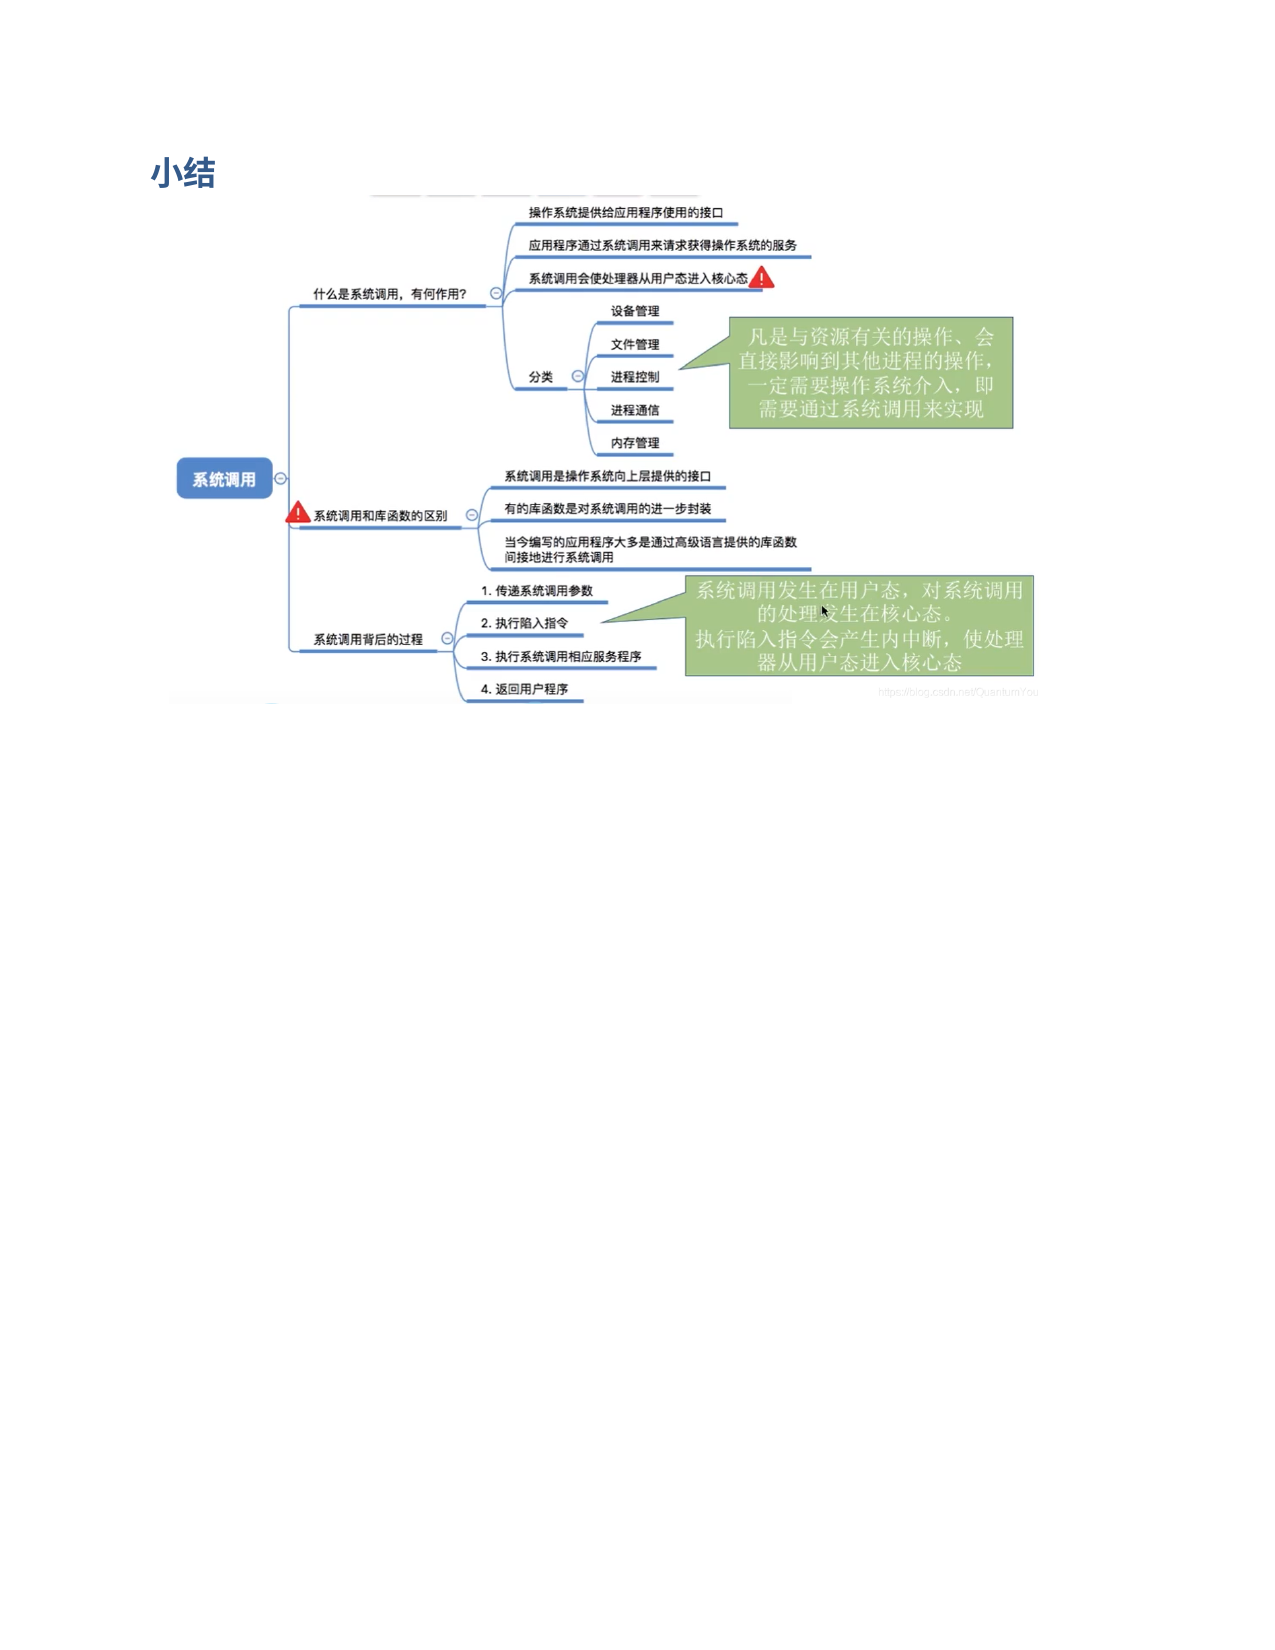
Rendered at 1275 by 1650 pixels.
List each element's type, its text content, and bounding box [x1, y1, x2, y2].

subtitle 小结 [150, 150, 1125, 195]
picture [168, 195, 1044, 704]
